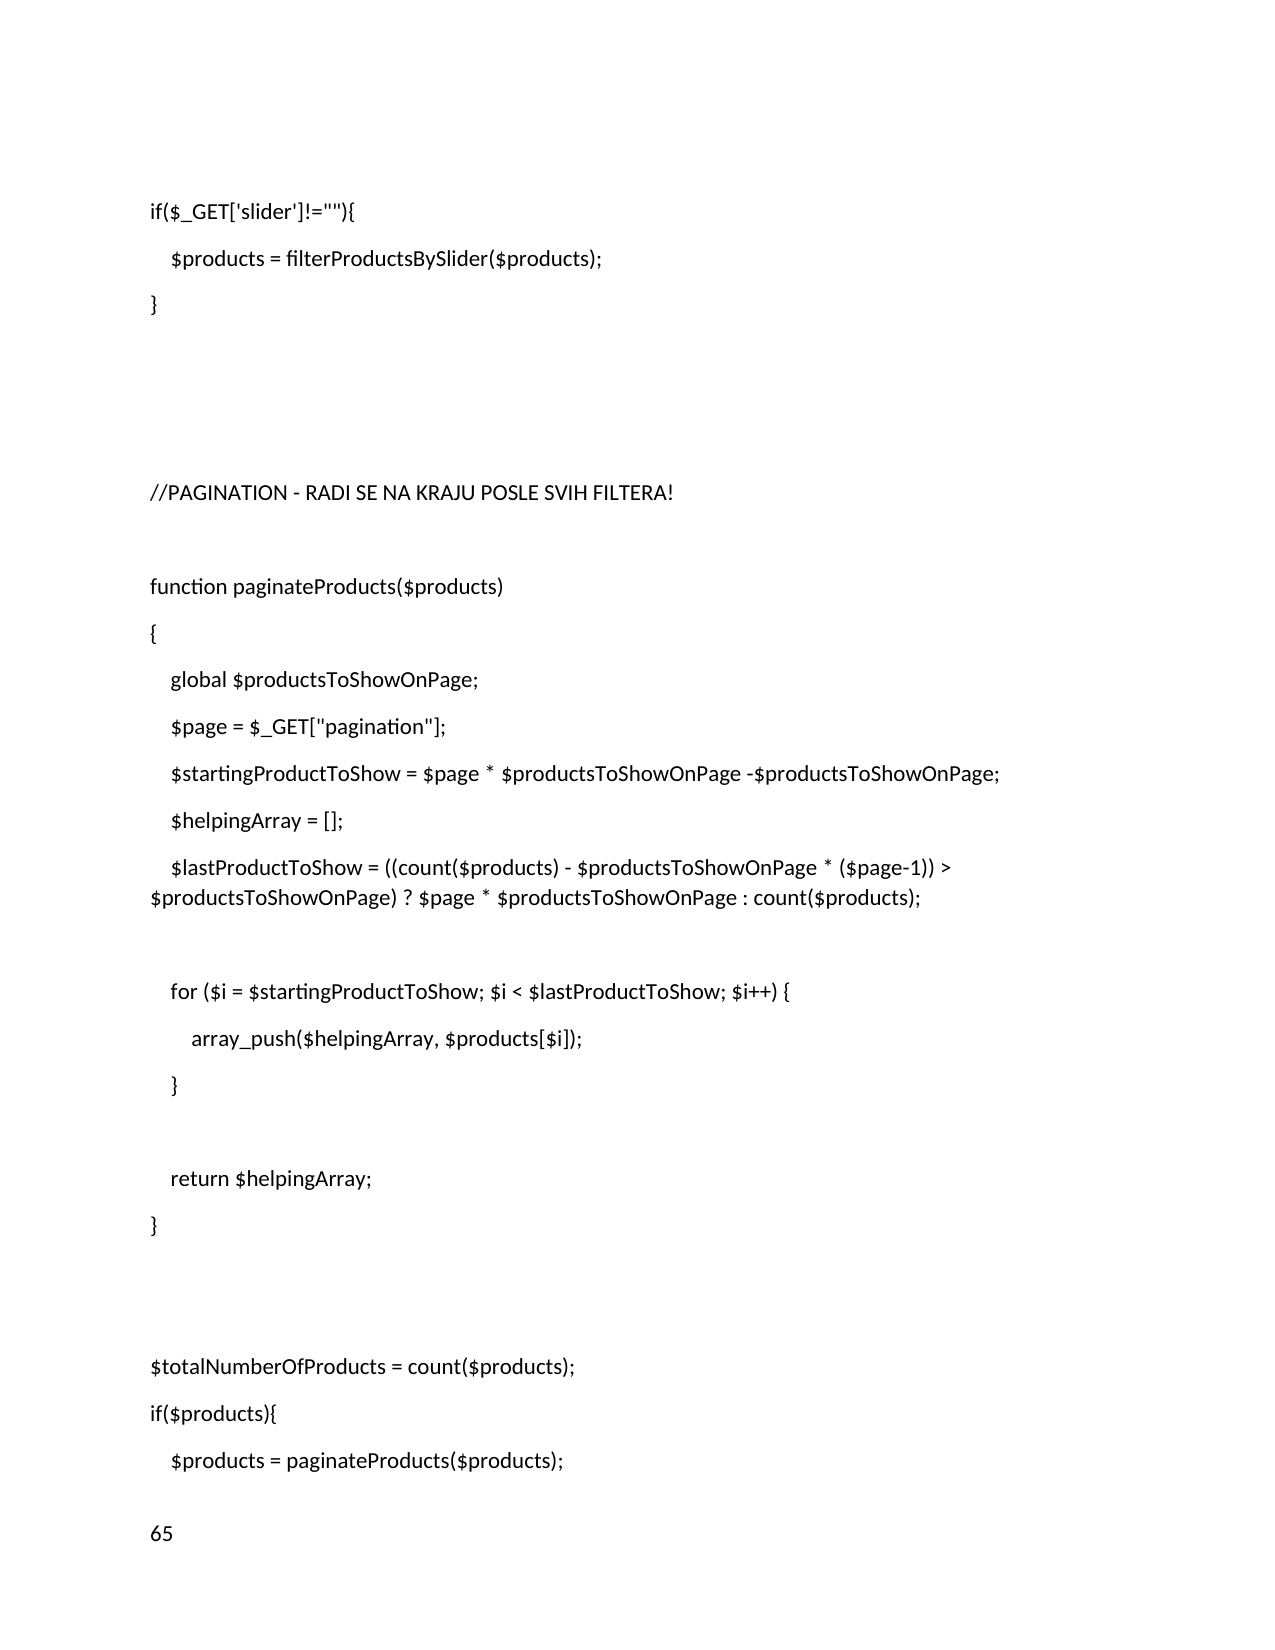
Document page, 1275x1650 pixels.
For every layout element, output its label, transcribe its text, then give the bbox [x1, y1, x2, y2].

text $page = $_GET["pagination"]; [150, 712, 1125, 741]
text } [150, 1071, 1125, 1099]
text $totalNumberOfProducts = count($products); [150, 1352, 1125, 1380]
text $products = filterProductsBySlider($products); [150, 244, 1125, 272]
text { [150, 619, 1125, 647]
text function paginateProducts($products) [150, 572, 1125, 600]
text array_push($helpingArray, $products[$i]); [150, 1024, 1125, 1052]
text $helpingArray = []; [150, 806, 1125, 834]
text if($products){ [150, 1399, 1125, 1427]
text if($_GET['slider']!=""){ [150, 197, 1125, 225]
text return $helpingArray; [150, 1164, 1125, 1193]
text for ($i = $startingProductToShow; $i < $lastProductToShow; $i++) { [150, 977, 1125, 1005]
text //PAGINATION - RADI SE NA KRAJU POSLE SVIH FILTERA! [150, 478, 1125, 506]
text global $productsToShowOnPage; [150, 666, 1125, 694]
text } [150, 1211, 1125, 1239]
text } [150, 291, 1125, 319]
text $startingProductToShow = $page * $productsToShowOnPage -$productsToShowOnPage; [150, 759, 1125, 787]
text $lastProductToShow = ((count($products) - $productsToShowOnPage * ($page-1)) > $productsToShowOnPage) ? $page * $productsToShowOnPage : count($products); [150, 853, 1125, 911]
text $products = paginateProducts($products); [150, 1446, 1125, 1474]
